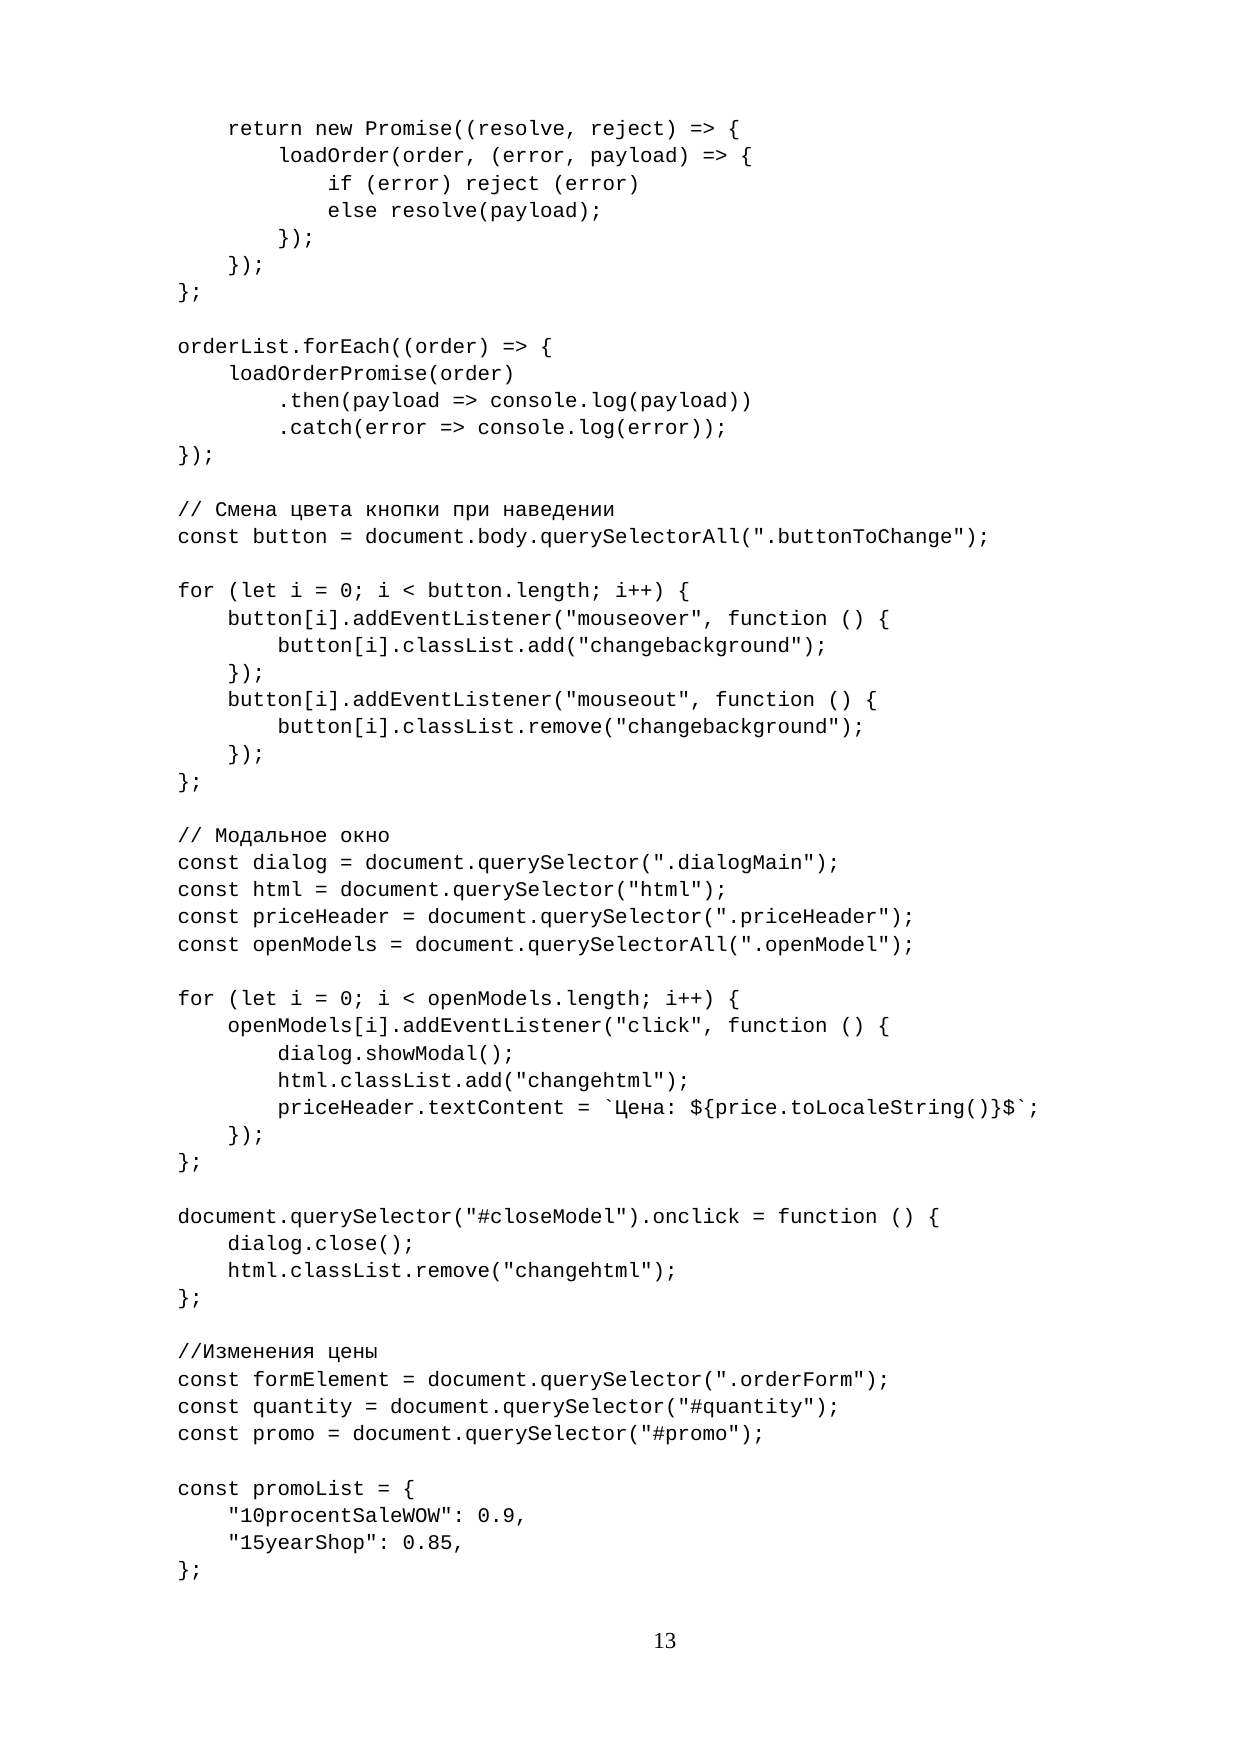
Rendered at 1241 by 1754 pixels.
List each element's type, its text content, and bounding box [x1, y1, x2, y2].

text for (let i = 0; i < button.length; i++) { [177, 580, 1152, 604]
text .catch(error => console.log(error)); [177, 417, 1152, 441]
text if (error) reject (error) [177, 172, 1152, 196]
text document.querySelector("#closeModel").onclick = function () { [177, 1206, 1152, 1229]
text for (let i = 0; i < openModels.length; i++) { [177, 988, 1152, 1012]
text "15yearShop": 0.85, [177, 1532, 1152, 1556]
text "10procentSaleWOW": 0.9, [177, 1505, 1152, 1528]
text const quantity = document.querySelector("#quantity"); [177, 1396, 1152, 1419]
text const dialog = document.querySelector(".dialogMain"); [177, 852, 1152, 876]
text }; [177, 1287, 1152, 1311]
text const priceHeader = document.querySelector(".priceHeader"); [177, 907, 1152, 930]
text }); [177, 743, 1152, 767]
text // Модальное окно [177, 825, 1152, 849]
text }; [177, 1151, 1152, 1175]
text orderList.forEach((order) => { [177, 336, 1152, 359]
text }); [177, 444, 1152, 468]
text //Изменения цены [177, 1342, 1152, 1365]
text html.classList.add("changehtml"); [177, 1070, 1152, 1093]
text button[i].classList.add("changebackground"); [177, 635, 1152, 658]
text // Смена цвета кнопки при наведении [177, 499, 1152, 522]
text }); [177, 254, 1152, 278]
text button[i].addEventListener("mouseover", function () { [177, 607, 1152, 631]
text const html = document.querySelector("html"); [177, 879, 1152, 903]
text button[i].addEventListener("mouseout", function () { [177, 689, 1152, 713]
text else resolve(payload); [177, 200, 1152, 223]
text const openModels = document.querySelectorAll(".openModel"); [177, 934, 1152, 957]
text const button = document.body.querySelectorAll(".buttonToChange"); [177, 526, 1152, 549]
text .then(payload => console.log(payload)) [177, 390, 1152, 414]
text dialog.close(); [177, 1233, 1152, 1256]
text }); [177, 1124, 1152, 1148]
text loadOrder(order, (error, payload) => { [177, 145, 1152, 169]
text }; [177, 1559, 1152, 1583]
text openModels[i].addEventListener("click", function () { [177, 1015, 1152, 1039]
text }); [177, 227, 1152, 251]
text const formElement = document.querySelector(".orderForm"); [177, 1369, 1152, 1392]
text html.classList.remove("changehtml"); [177, 1260, 1152, 1284]
text dialog.showModal(); [177, 1042, 1152, 1066]
text return new Promise((resolve, reject) => { [177, 118, 1152, 142]
text priceHeader.textContent = `Цена: ${price.toLocaleString()}$`; [177, 1097, 1152, 1121]
text loadOrderPromise(order) [177, 363, 1152, 386]
text }); [177, 662, 1152, 686]
text const promoList = { [177, 1477, 1152, 1501]
text button[i].classList.remove("changebackground"); [177, 716, 1152, 740]
text }; [177, 771, 1152, 794]
text }; [177, 281, 1152, 305]
text const promo = document.querySelector("#promo"); [177, 1423, 1152, 1447]
